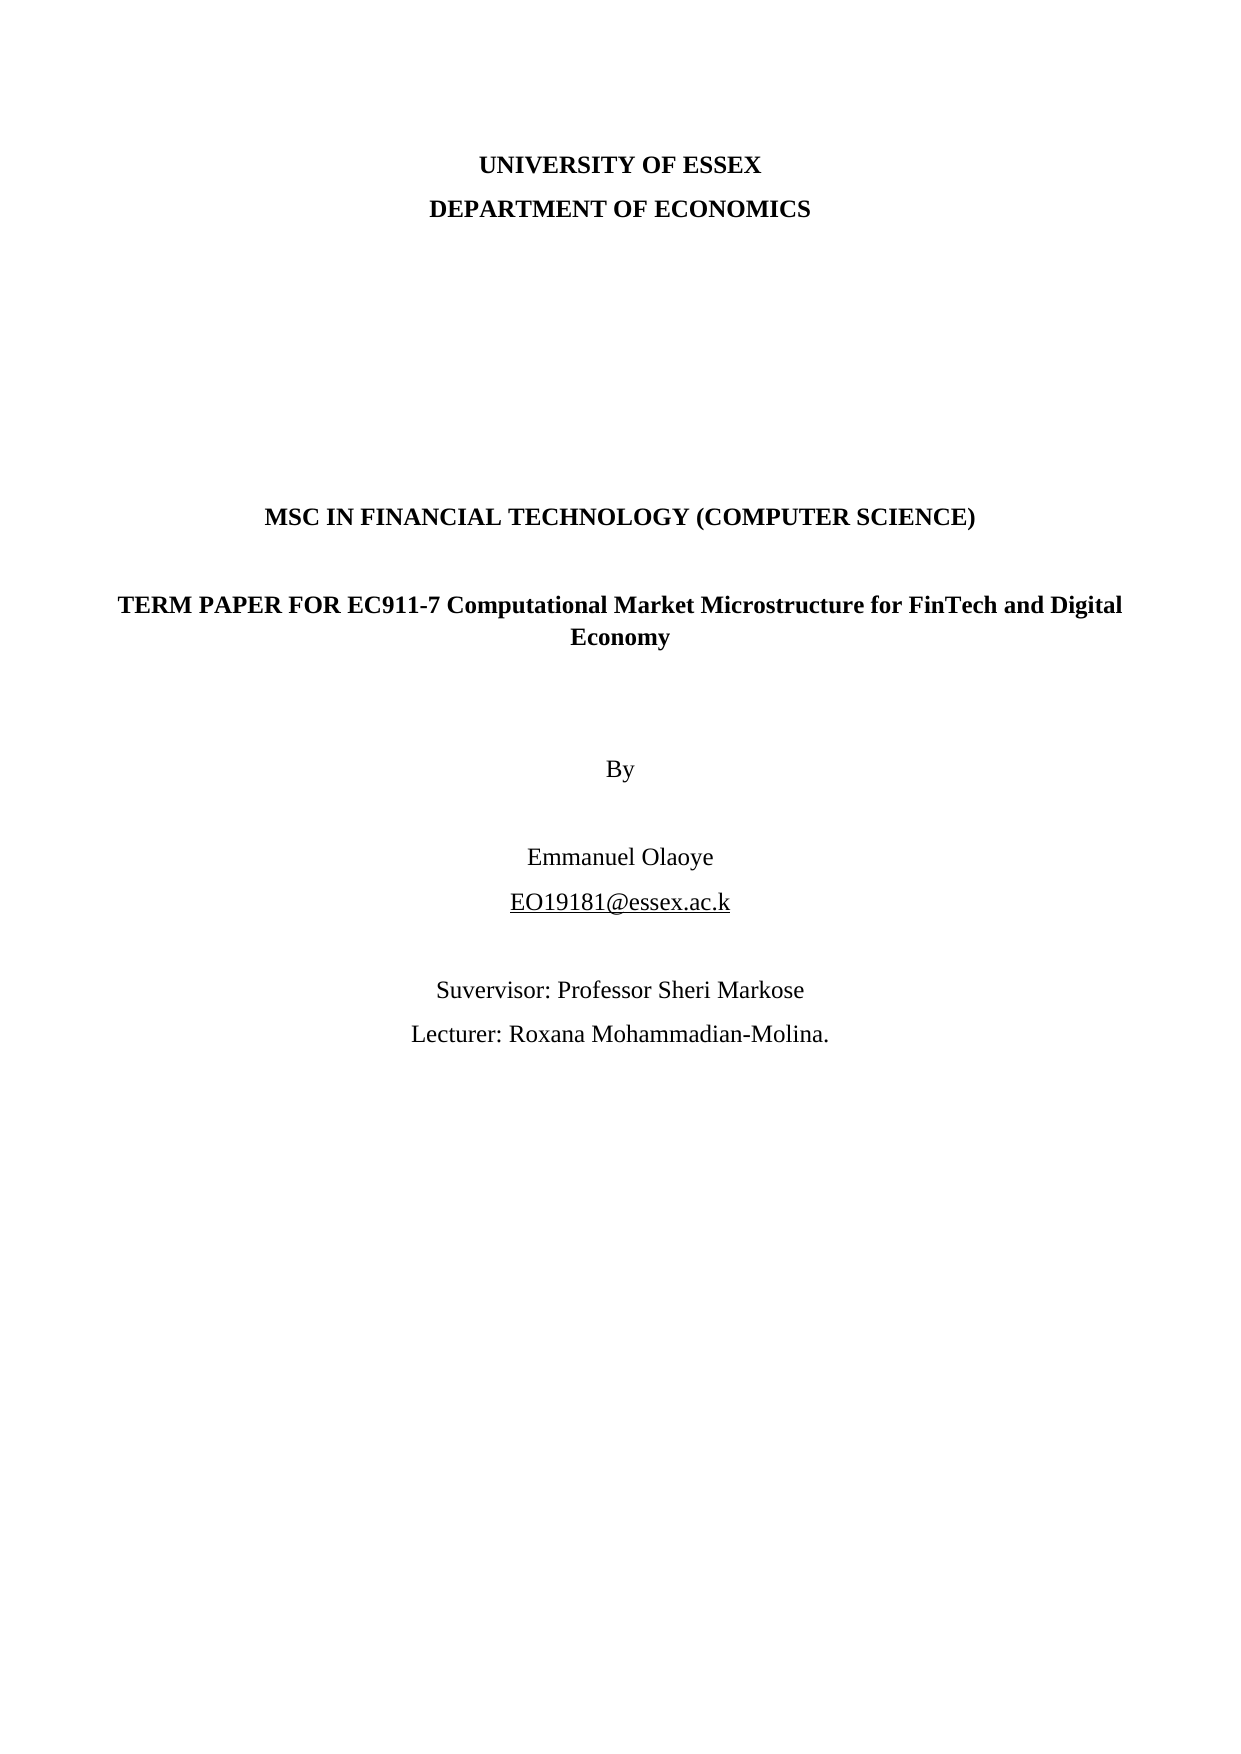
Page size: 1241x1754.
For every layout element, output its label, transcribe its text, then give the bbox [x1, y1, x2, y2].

text UNIVERSITY OF ESSEX [112, 150, 1128, 179]
text Lecturer: Roxana Mohammadian-Molina. [112, 1019, 1128, 1047]
text TERM PAPER FOR EC911-7 Computational Market Microstructure for FinTech and Digital Economy [112, 591, 1128, 651]
text EO19181@essex.ac.k [112, 887, 1128, 915]
text Suvervisor: Professor Sheri Markose [112, 975, 1128, 1003]
text Emmanuel Olaoye [112, 842, 1128, 871]
text DEPARTMENT OF ECONOMICS [112, 194, 1128, 223]
text By [112, 754, 1128, 783]
text MSC IN FINANCIAL TECHNOLOGY (COMPUTER SCIENCE) [112, 502, 1128, 531]
